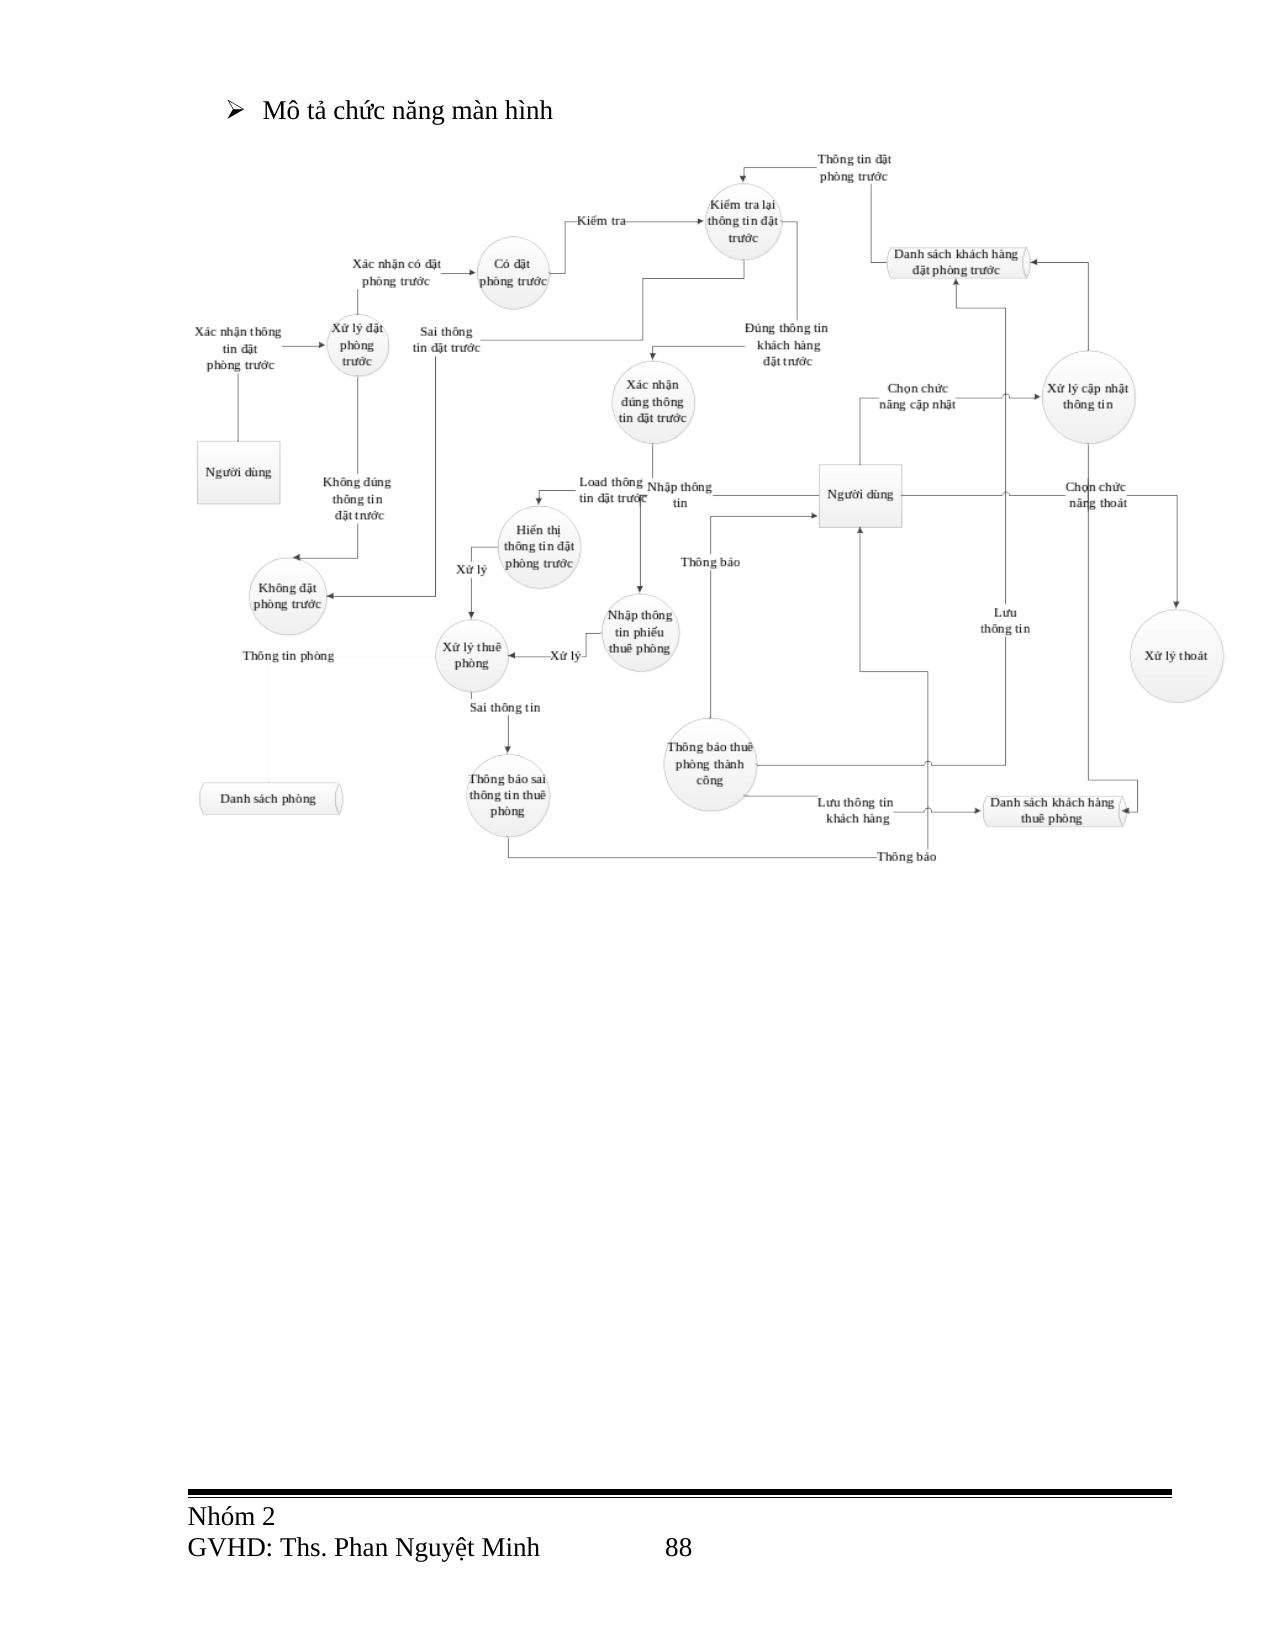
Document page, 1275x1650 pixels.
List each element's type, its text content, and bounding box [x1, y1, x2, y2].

list Mô tả chức năng màn hình [225, 94, 1172, 125]
